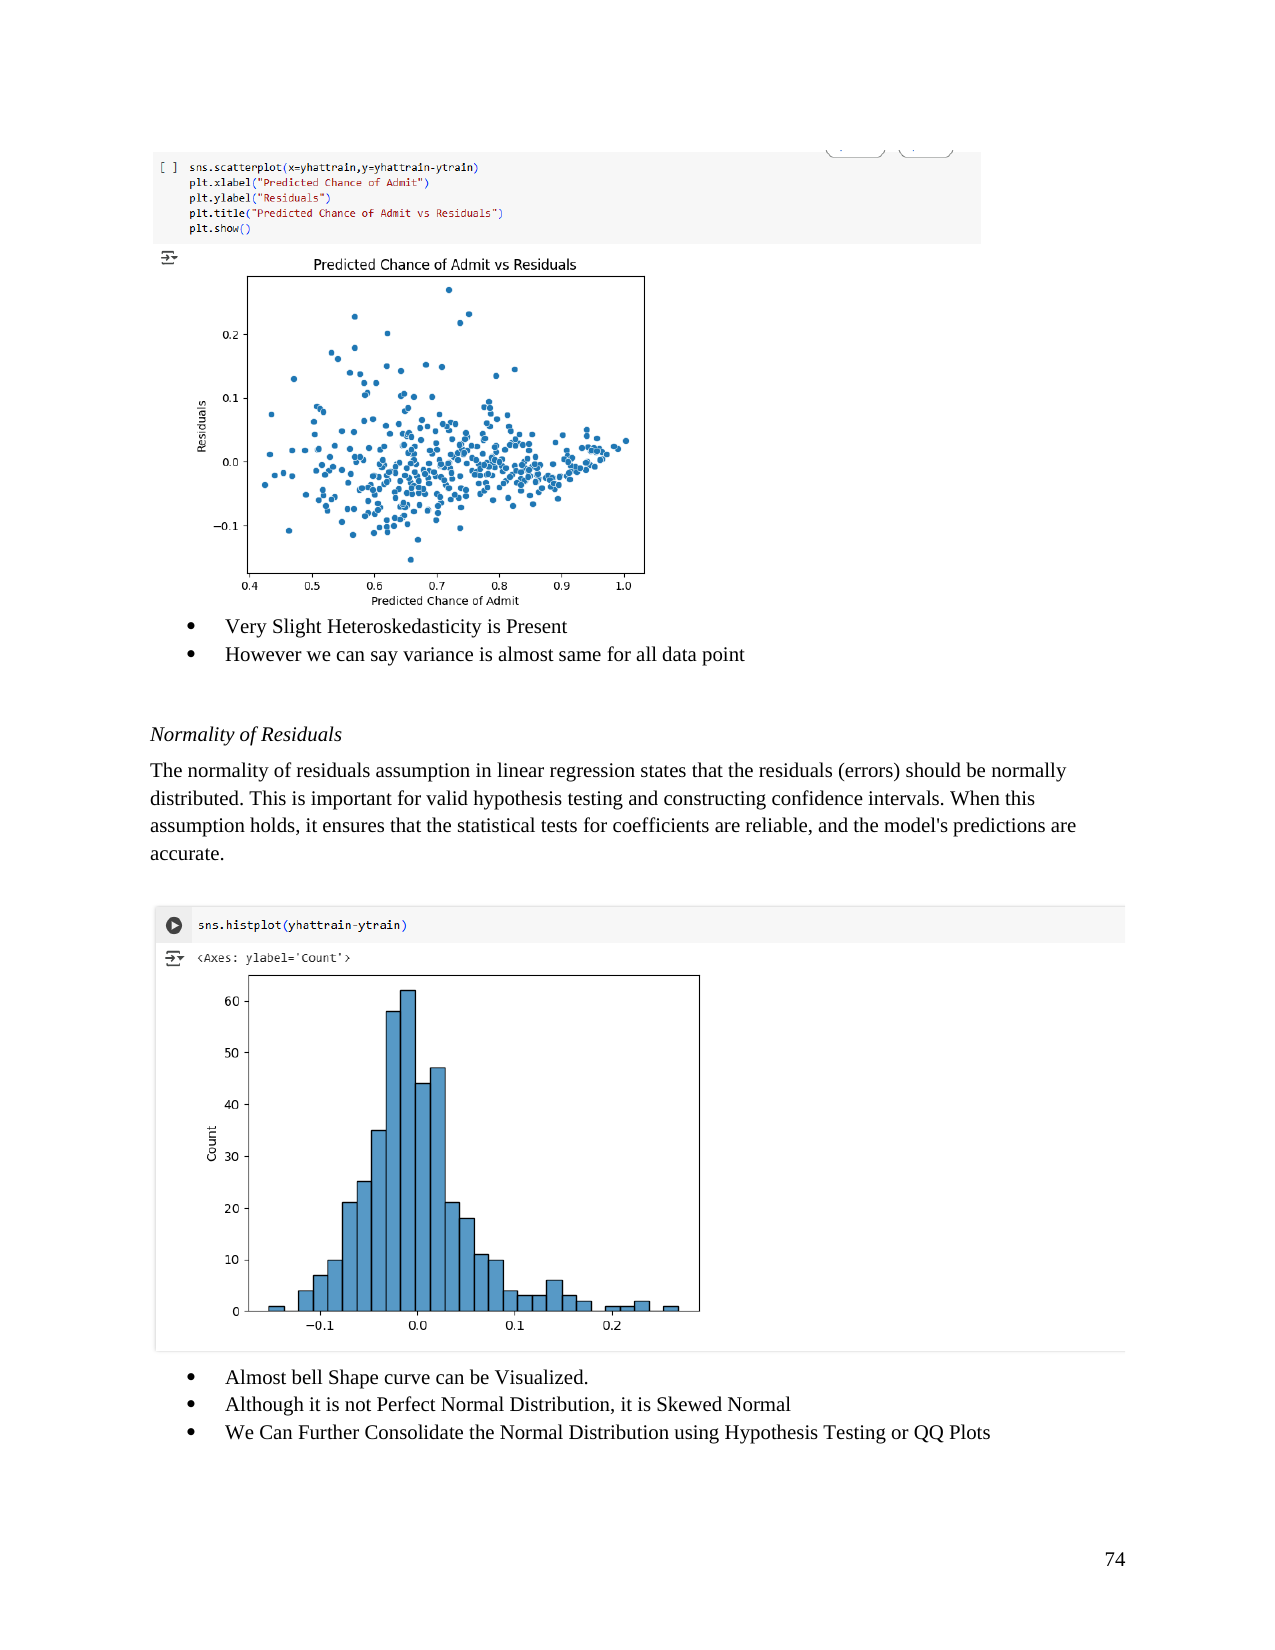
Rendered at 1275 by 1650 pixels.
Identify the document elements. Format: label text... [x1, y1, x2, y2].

list Very Slight Heteroskedasticity is Present [187, 614, 1125, 638]
list We Can Further Consolidate the Normal Distribution using Hypothesis Testing or QQ Plots [187, 1420, 1125, 1444]
subtitle Normality of Residuals [150, 722, 1125, 746]
list However we can say variance is almost same for all data point [187, 642, 1125, 666]
list Although it is not Perfect Normal Distribution, it is Skewed Normal [187, 1392, 1125, 1416]
picture [150, 150, 981, 611]
list Almost bell Shape curve can be Visualized. [187, 1365, 1125, 1389]
picture [150, 896, 1125, 1362]
text The normality of residuals assumption in linear regression states that the residuals (errors) should be normally distributed. This is important for valid hypothesis testing and constructing confidence intervals. When this assumption holds, it ensures that the statistical tests for coefficients are reliable, and the model's predictions are accurate. [150, 758, 1125, 865]
